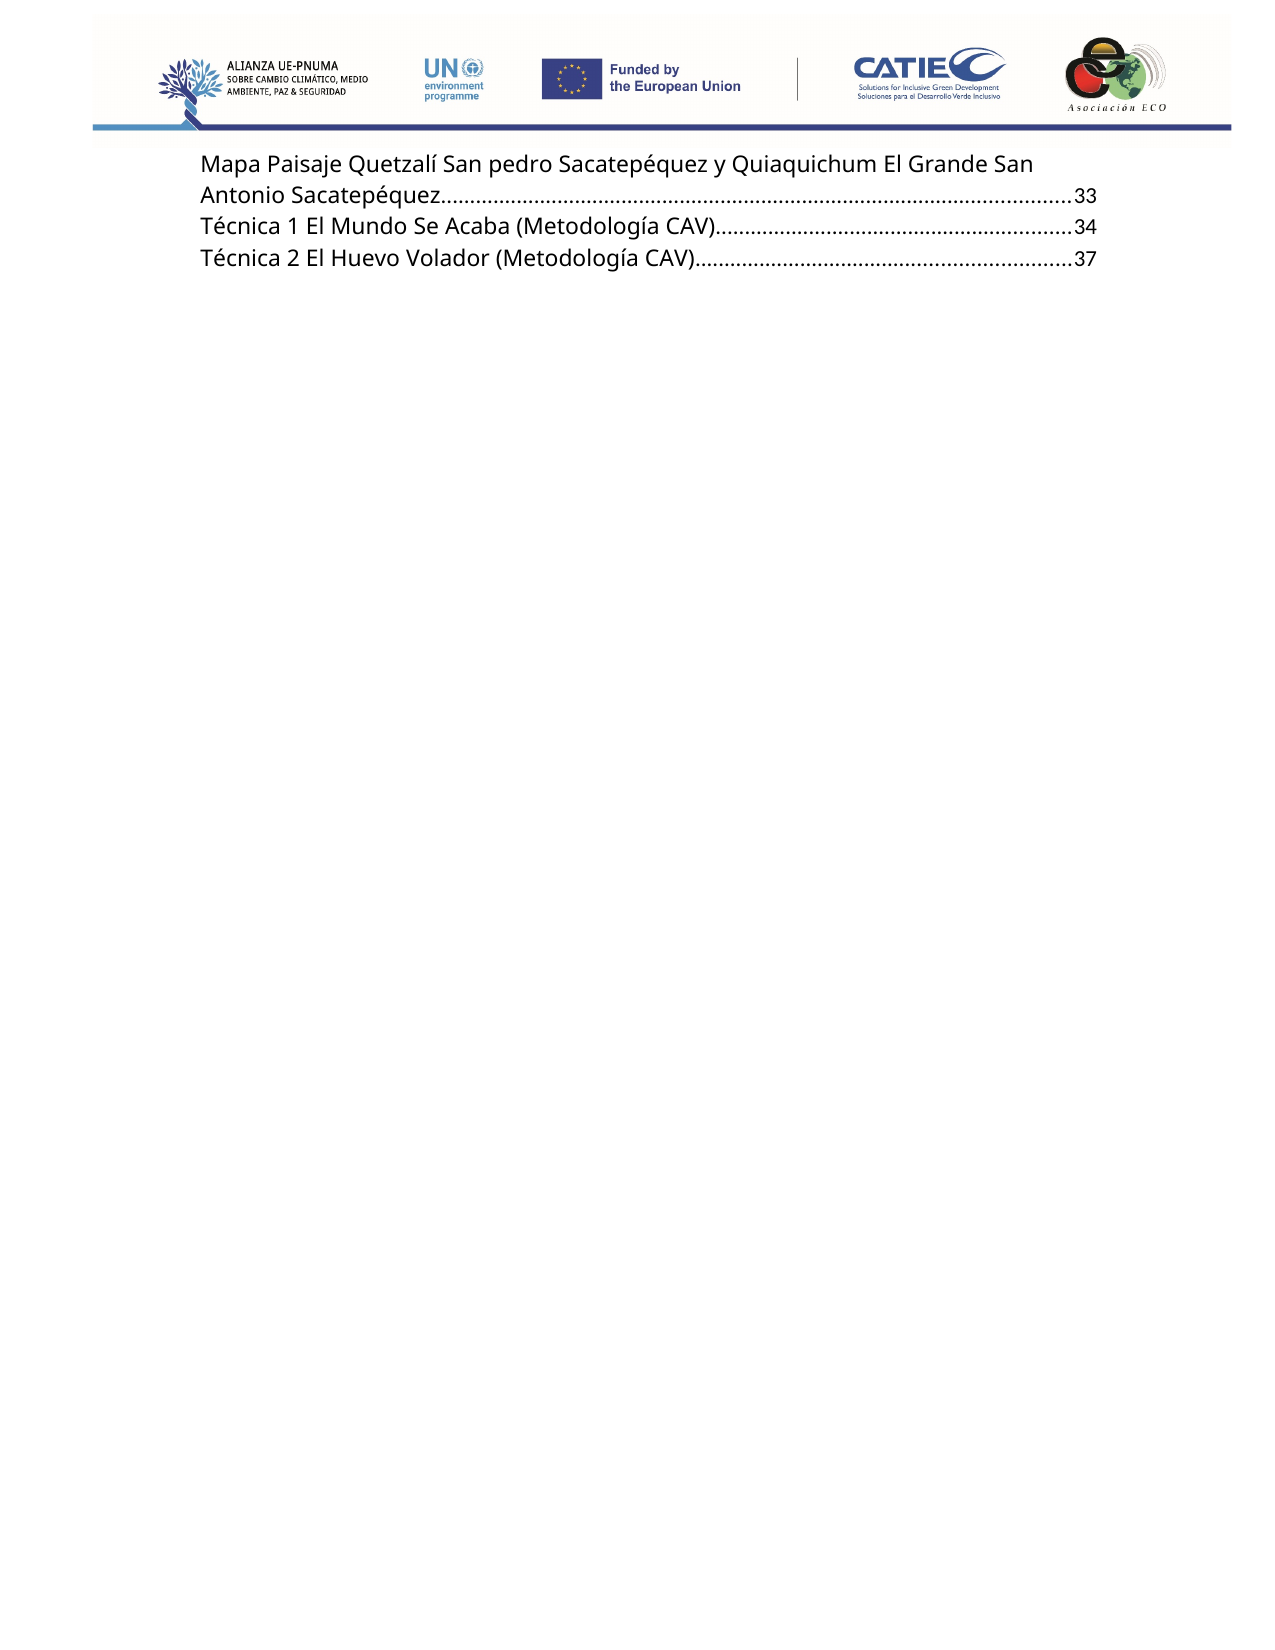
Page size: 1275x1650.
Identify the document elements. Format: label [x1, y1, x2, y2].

picture [92, 14, 1232, 148]
